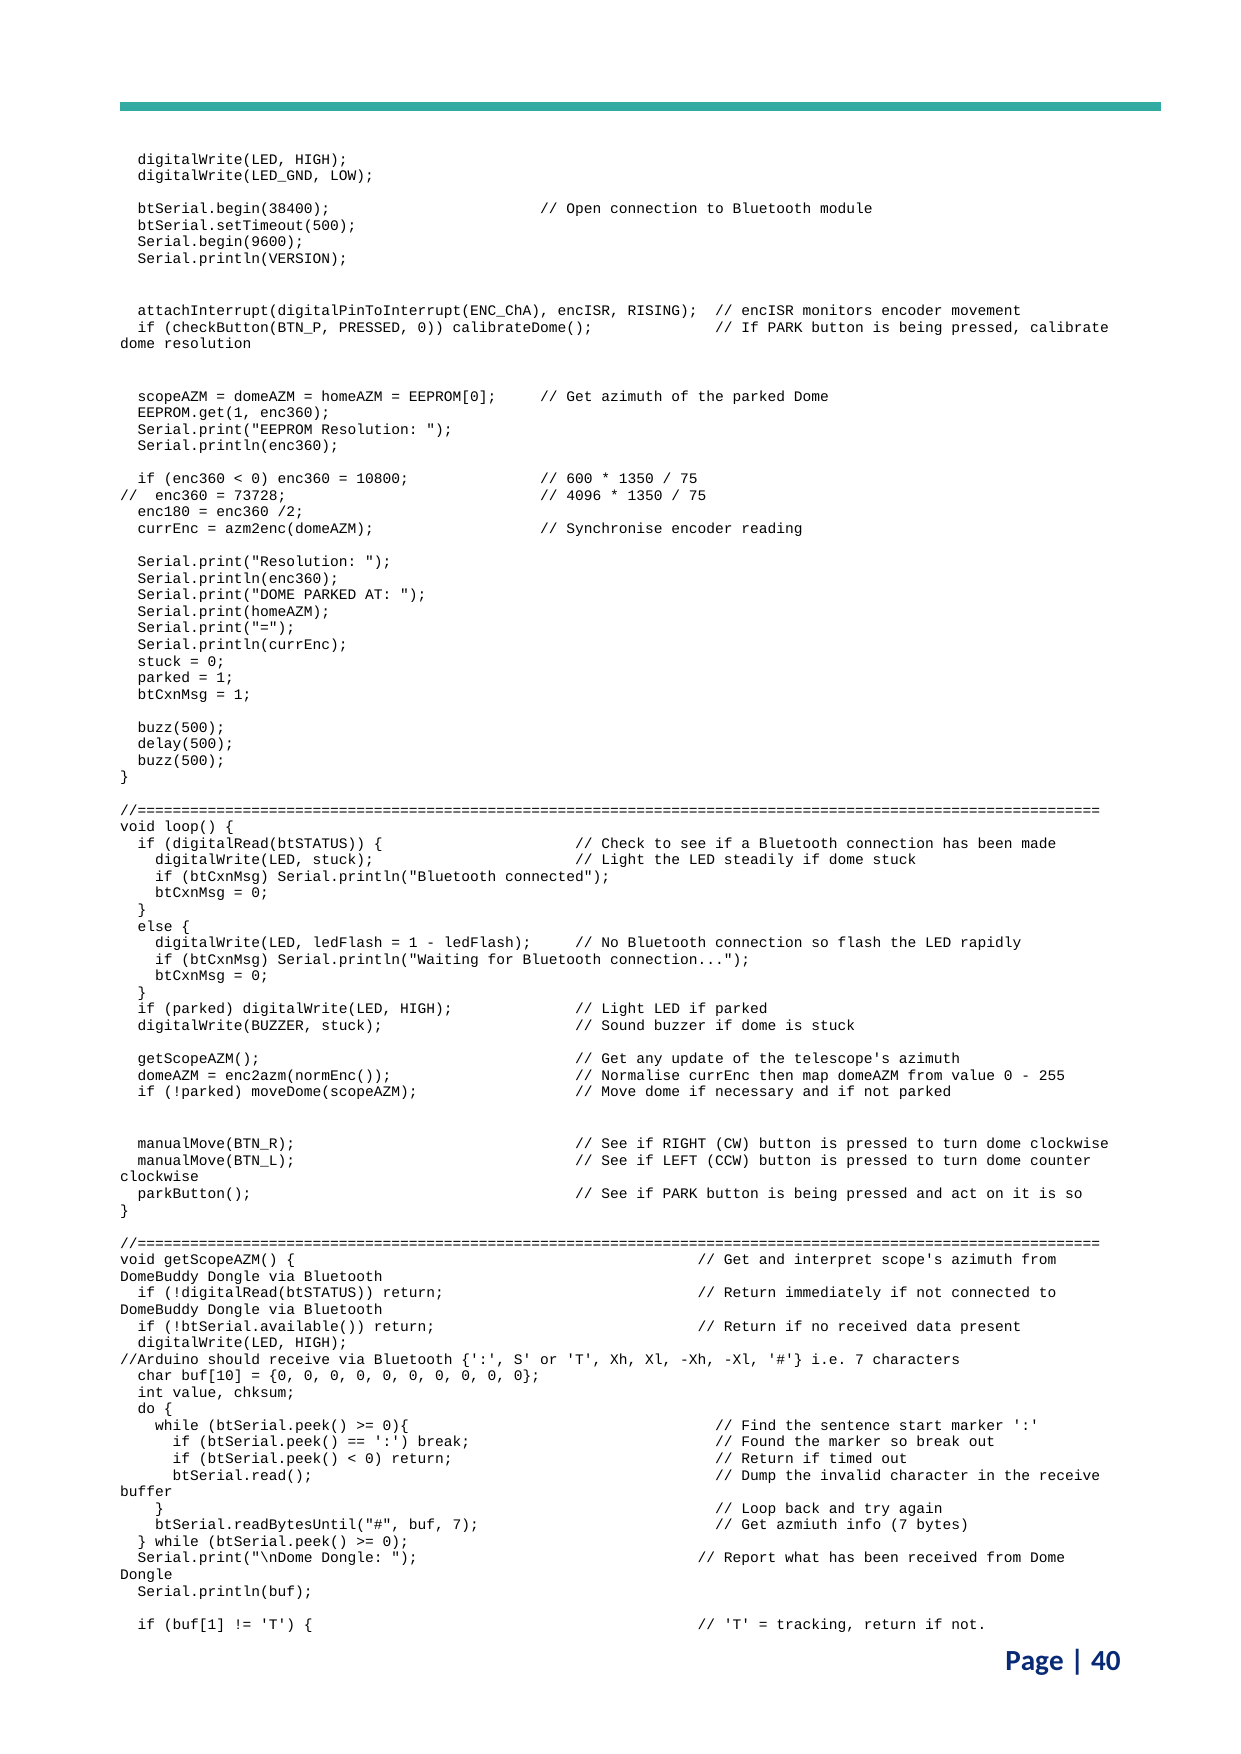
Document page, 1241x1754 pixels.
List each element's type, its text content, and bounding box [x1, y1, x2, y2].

text if (btCxnMsg) Serial.println("Waiting for Bluetooth connection..."); [120, 952, 1120, 968]
text Serial.println(currEnc); [120, 637, 1120, 654]
text digitalWrite(LED_GND, LOW); [120, 168, 1120, 185]
text Serial.println(buf); [120, 1584, 1120, 1600]
text digitalWrite(LED, ledFlash = 1 - ledFlash); // No Bluetooth connection so flash the LED rapidly [120, 935, 1120, 952]
text Serial.println(enc360); [120, 438, 1120, 455]
text // enc360 = 73728; // 4096 * 1350 / 75 [120, 488, 1120, 505]
text Serial.begin(9600); [120, 235, 1120, 251]
text void loop() { [120, 819, 1120, 836]
text } [120, 985, 1120, 1002]
text attachInterrupt(digitalPinToInterrupt(ENC_ChA), encISR, RISING); // encISR monitors encoder movement [120, 303, 1120, 320]
text } [120, 770, 1120, 786]
text EEPROM.get(1, enc360); [120, 405, 1120, 422]
text btSerial.read(); // Dump the invalid character in the receive buffer [120, 1468, 1120, 1501]
text Serial.print("="); [120, 621, 1120, 637]
text int value, chksum; [120, 1385, 1120, 1402]
text digitalWrite(BUZZER, stuck); // Sound buzzer if dome is stuck [120, 1018, 1120, 1035]
text parkButton(); // See if PARK button is being pressed and act on it is so [120, 1186, 1120, 1203]
text currEnc = azm2enc(domeAZM); // Synchronise encoder reading [120, 521, 1120, 538]
text buzz(500); [120, 720, 1120, 737]
text manualMove(BTN_L); // See if LEFT (CCW) button is pressed to turn dome counter clockwise [120, 1153, 1120, 1186]
text scopeAZM = domeAZM = homeAZM = EEPROM[0]; // Get azimuth of the parked Dome [120, 389, 1120, 405]
text Serial.print("Resolution: "); [120, 554, 1120, 571]
text if (btSerial.peek() == ':') break; // Found the marker so break out [120, 1435, 1120, 1451]
text } // Loop back and try again [120, 1501, 1120, 1517]
text if (!btSerial.available()) return; // Return if no received data present [120, 1319, 1120, 1335]
text if (!parked) moveDome(scopeAZM); // Move dome if necessary and if not parked [120, 1084, 1120, 1101]
text btCxnMsg = 0; [120, 886, 1120, 902]
text btSerial.readBytesUntil("#", buf, 7); // Get azmiuth info (7 bytes) [120, 1517, 1120, 1534]
text digitalWrite(LED, HIGH); [120, 152, 1120, 168]
text Serial.print("EEPROM Resolution: "); [120, 422, 1120, 438]
text } while (btSerial.peek() >= 0); [120, 1534, 1120, 1551]
text //============================================================================================================== [120, 1236, 1120, 1252]
text if (btSerial.peek() < 0) return; // Return if timed out [120, 1451, 1120, 1468]
text btSerial.begin(38400); // Open connection to Bluetooth module [120, 202, 1120, 218]
text //============================================================================================================== [120, 803, 1120, 819]
text buzz(500); [120, 753, 1120, 770]
text delay(500); [120, 737, 1120, 753]
text if (enc360 < 0) enc360 = 10800; // 600 * 1350 / 75 [120, 472, 1120, 488]
text stuck = 0; [120, 654, 1120, 670]
text parked = 1; [120, 670, 1120, 687]
text char buf[10] = {0, 0, 0, 0, 0, 0, 0, 0, 0, 0}; [120, 1368, 1120, 1385]
text Serial.print("DOME PARKED AT: "); [120, 587, 1120, 604]
text if (parked) digitalWrite(LED, HIGH); // Light LED if parked [120, 1002, 1120, 1018]
text Serial.print("\nDome Dongle: "); // Report what has been received from Dome Dongle [120, 1551, 1120, 1584]
text Serial.print(homeAZM); [120, 604, 1120, 621]
text Serial.println(enc360); [120, 571, 1120, 587]
text digitalWrite(LED, stuck); // Light the LED steadily if dome stuck [120, 852, 1120, 869]
text void getScopeAZM() { // Get and interpret scope's azimuth from DomeBuddy Dongle via Bluetooth [120, 1252, 1120, 1286]
text if (btCxnMsg) Serial.println("Bluetooth connected"); [120, 869, 1120, 886]
text do { [120, 1402, 1120, 1418]
text else { [120, 919, 1120, 935]
text if (buf[1] != 'T') { // 'T' = tracking, return if not. [120, 1617, 1120, 1633]
text getScopeAZM(); // Get any update of the telescope's azimuth [120, 1051, 1120, 1068]
text if (digitalRead(btSTATUS)) { // Check to see if a Bluetooth connection has been made [120, 836, 1120, 852]
text btSerial.setTimeout(500); [120, 218, 1120, 235]
text btCxnMsg = 0; [120, 968, 1120, 985]
text while (btSerial.peek() >= 0){ // Find the sentence start marker ':' [120, 1418, 1120, 1435]
text if (checkButton(BTN_P, PRESSED, 0)) calibrateDome(); // If PARK button is being pressed, calibrate dome resolution [120, 320, 1120, 353]
text if (!digitalRead(btSTATUS)) return; // Return immediately if not connected to DomeBuddy Dongle via Bluetooth [120, 1286, 1120, 1319]
text enc180 = enc360 /2; [120, 505, 1120, 521]
text btCxnMsg = 1; [120, 687, 1120, 703]
text manualMove(BTN_R); // See if RIGHT (CW) button is pressed to turn dome clockwise [120, 1137, 1120, 1153]
text digitalWrite(LED, HIGH); [120, 1335, 1120, 1352]
text } [120, 1203, 1120, 1219]
text domeAZM = enc2azm(normEnc()); // Normalise currEnc then map domeAZM from value 0 - 255 [120, 1068, 1120, 1084]
text } [120, 902, 1120, 919]
text Serial.println(VERSION); [120, 251, 1120, 268]
text //Arduino should receive via Bluetooth {':', S' or 'T', Xh, Xl, -Xh, -Xl, '#'} i.e. 7 characters [120, 1352, 1120, 1368]
